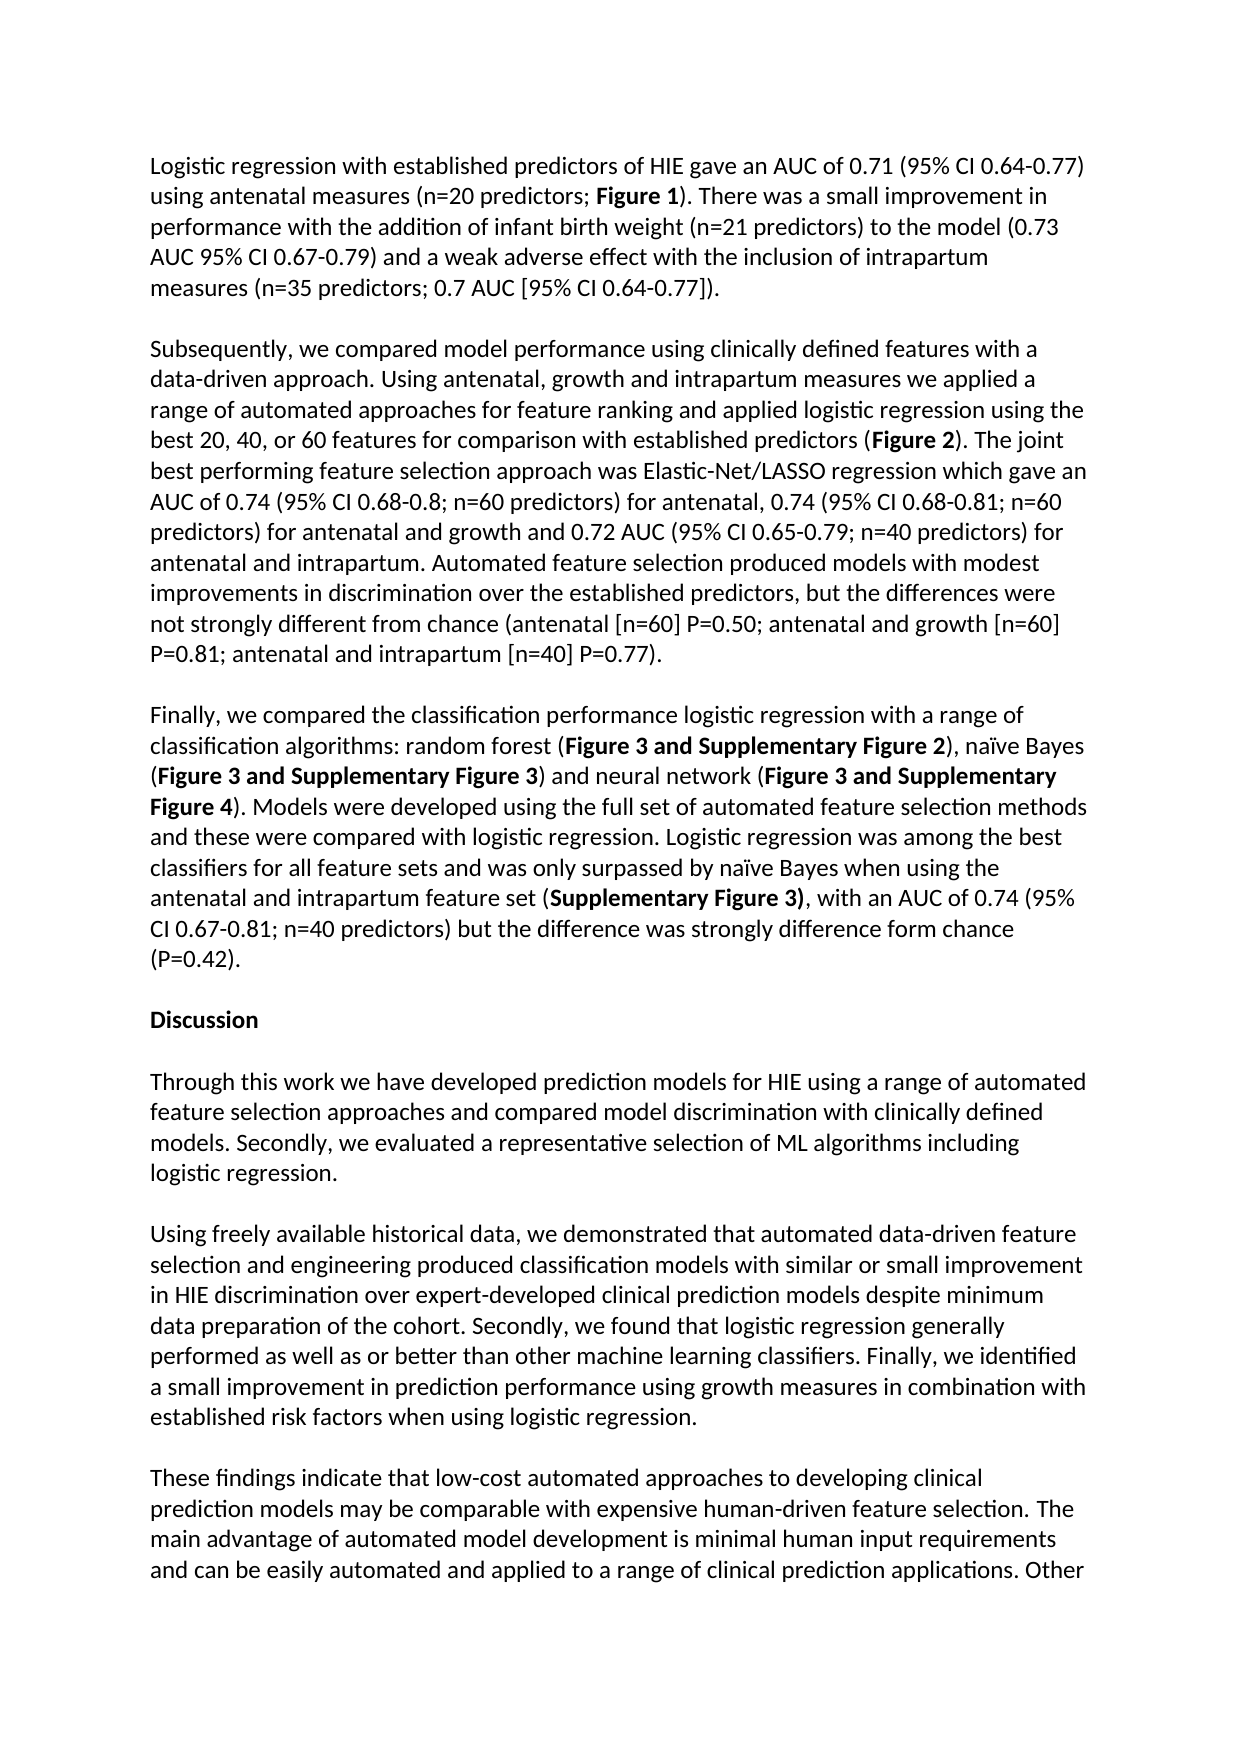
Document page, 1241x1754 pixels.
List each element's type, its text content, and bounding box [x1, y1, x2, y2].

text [150, 1462, 1090, 1584]
text Discussion [150, 1004, 1090, 1035]
text Using freely available historical data, we demonstrated that automated data-driven feature selection and engineering produced classification models with similar or small improvement in HIE discrimination over expert-developed clinical prediction models despite minimum data preparation of the cohort. Secondly, we found that logistic regression generally performed as well as or better than other machine learning classifiers. Finally, we identified a small improvement in prediction performance using growth measures in combination with established risk factors when using logistic regression. [150, 1218, 1090, 1432]
text Finally, we compared the classification performance logistic regression with a range of classification algorithms: random forest (Figure 3 and Supplementary Figure 2), naïve Bayes (Figure 3 and Supplementary Figure 3) and neural network (Figure 3 and Supplementary Figure 4). Models were developed using the full set of automated feature selection methods and these were compared with logistic regression. Logistic regression was among the best classifiers for all feature sets and was only surpassed by naïve Bayes when using the antenatal and intrapartum feature set (Supplementary Figure 3), with an AUC of 0.74 (95% CI 0.67-0.81; n=40 predictors) but the difference was strongly difference form chance (P=0.42). [150, 699, 1090, 974]
text Subsequently, we compared model performance using clinically defined features with a data-driven approach. Using antenatal, growth and intrapartum measures we applied a range of automated approaches for feature ranking and applied logistic regression using the best 20, 40, or 60 features for comparison with established predictors (Figure 2). The joint best performing feature selection approach was Elastic-Net/LASSO regression which gave an AUC of 0.74 (95% CI 0.68-0.8; n=60 predictors) for antenatal, 0.74 (95% CI 0.68-0.81; n=60 predictors) for antenatal and growth and 0.72 AUC (95% CI 0.65-0.79; n=40 predictors) for antenatal and intrapartum. Automated feature selection produced models with modest improvements in discrimination over the established predictors, but the differences were not strongly different from chance (antenatal [n=60] P=0.50; antenatal and growth [n=60] P=0.81; antenatal and intrapartum [n=40] P=0.77). [150, 333, 1090, 669]
text Through this work we have developed prediction models for HIE using a range of automated feature selection approaches and compared model discrimination with clinically defined models. Secondly, we evaluated a representative selection of ML algorithms including logistic regression. [150, 1066, 1090, 1188]
text Logistic regression with established predictors of HIE gave an AUC of 0.71 (95% CI 0.64-0.77) using antenatal measures (n=20 predictors; Figure 1). There was a small improvement in performance with the addition of infant birth weight (n=21 predictors) to the model (0.73 AUC 95% CI 0.67-0.79) and a weak adverse effect with the inclusion of intrapartum measures (n=35 predictors; 0.7 AUC [95% CI 0.64-0.77]). [150, 150, 1090, 303]
